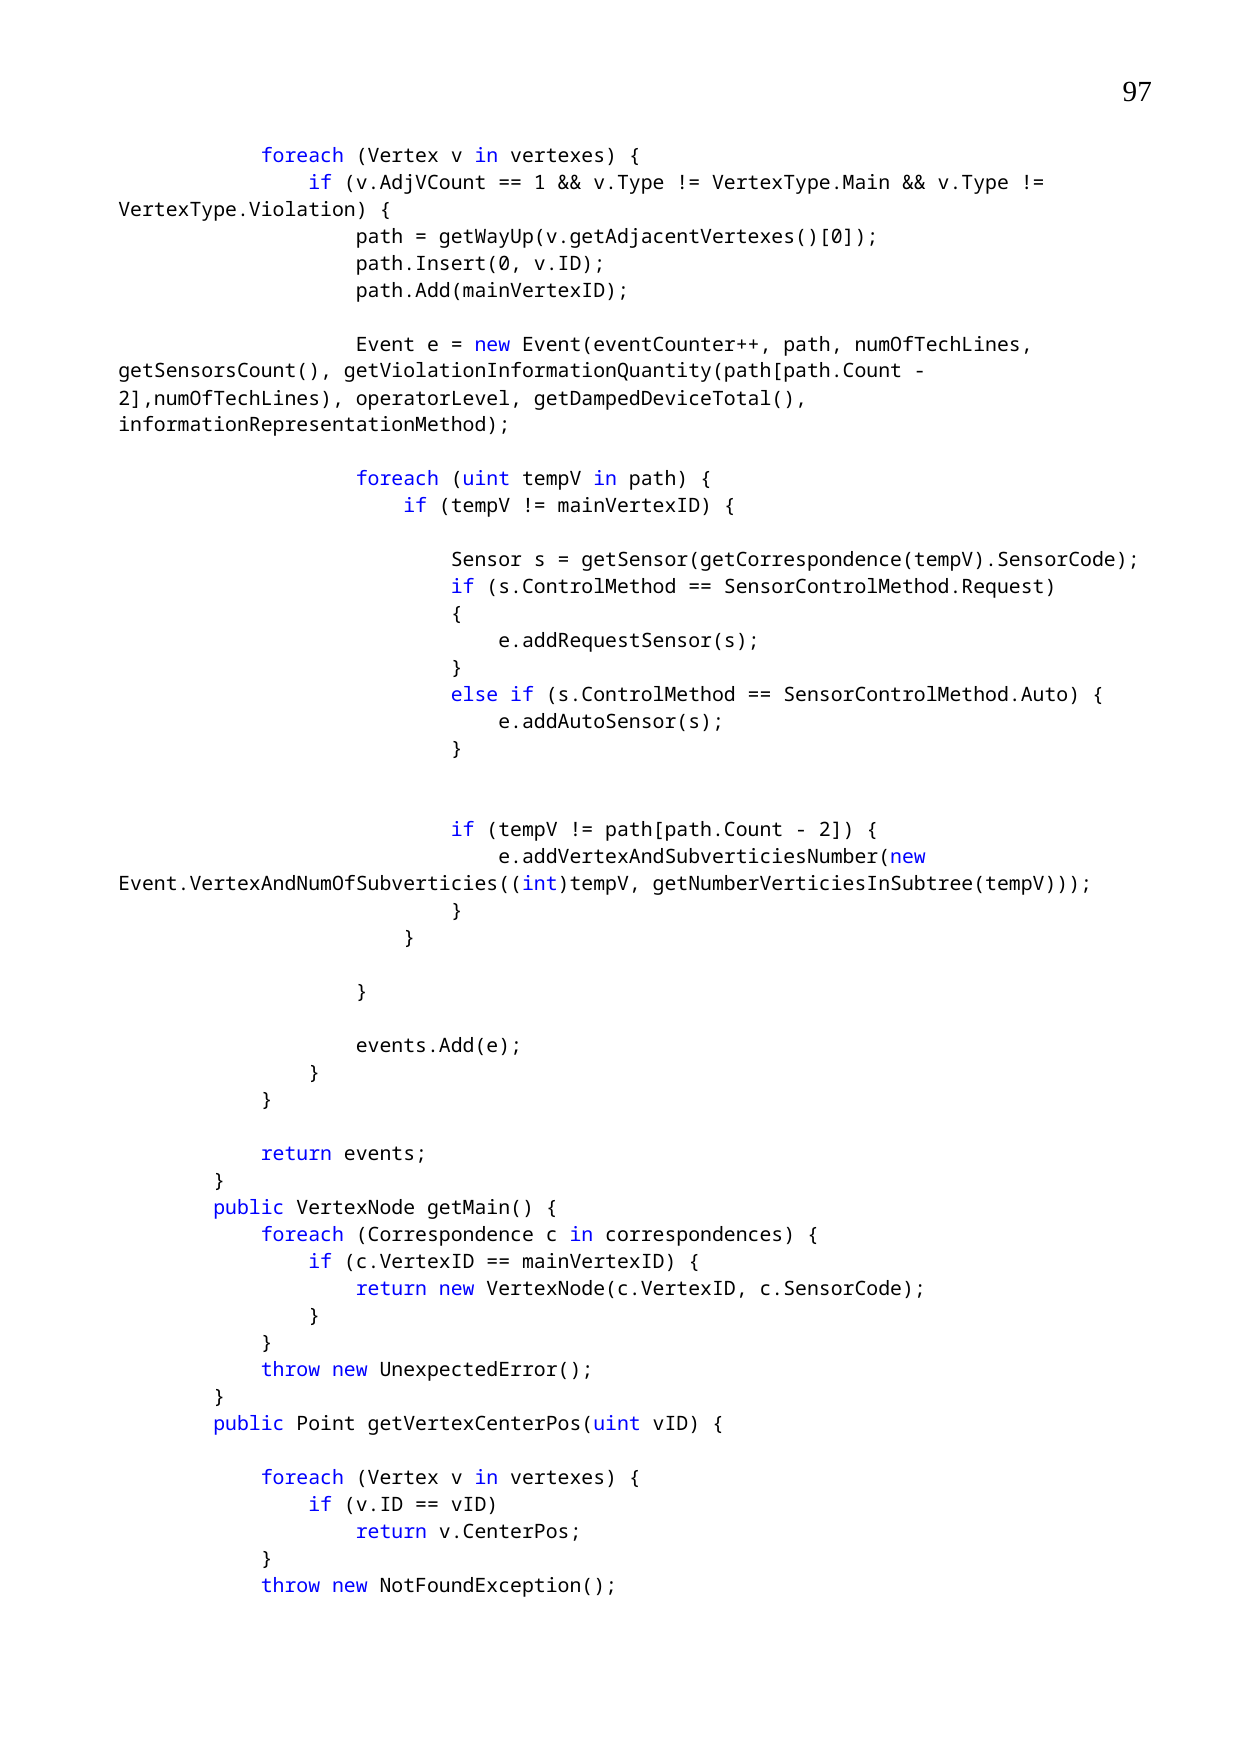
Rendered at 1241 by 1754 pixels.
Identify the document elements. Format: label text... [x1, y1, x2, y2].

text } [118, 896, 1152, 923]
text else if (s.ControlMethod == SensorControlMethod.Auto) { [118, 681, 1152, 707]
text foreach (Correspondence c in correspondences) { [118, 1220, 1152, 1247]
text path = getWayUp(v.getAdjacentVertexes()[0]); [118, 222, 1152, 249]
text e.addAutoSensor(s); [118, 707, 1152, 734]
text path.Add(mainVertexID); [118, 276, 1152, 303]
text if (v.AdjVCount == 1 && v.Type != VertexType.Main && v.Type != VertexType.Violation) { [118, 168, 1152, 222]
text e.addVertexAndSubverticiesNumber(new Event.VertexAndNumOfSubverticies((int)tempV, getNumberVerticiesInSubtree(tempV))); [118, 842, 1152, 896]
text events.Add(e); [118, 1031, 1152, 1058]
text e.addRequestSensor(s); [118, 627, 1152, 653]
text } [118, 1058, 1152, 1085]
text } [118, 653, 1152, 681]
text foreach (Vertex v in vertexes) { [118, 1463, 1152, 1490]
text } [118, 1544, 1152, 1571]
text return new VertexNode(c.VertexID, c.SensorCode); [118, 1274, 1152, 1301]
text } [118, 1382, 1152, 1409]
text return events; [118, 1139, 1152, 1166]
text throw new UnexpectedError(); [118, 1355, 1152, 1382]
text } [118, 923, 1152, 950]
text } [118, 1301, 1152, 1328]
text { [118, 599, 1152, 627]
text foreach (Vertex v in vertexes) { [118, 141, 1152, 168]
text } [118, 734, 1152, 761]
text path.Insert(0, v.ID); [118, 249, 1152, 276]
text return v.CenterPos; [118, 1517, 1152, 1544]
text Event e = new Event(eventCounter++, path, numOfTechLines, getSensorsCount(), getViolationInformationQuantity(path[path.Count - 2],numOfTechLines), operatorLevel, getDampedDeviceTotal(), informationRepresentationMethod); [118, 330, 1152, 438]
text public Point getVertexCenterPos(uint vID) { [118, 1409, 1152, 1436]
text if (v.ID == vID) [118, 1490, 1152, 1517]
text if (tempV != path[path.Count - 2]) { [118, 815, 1152, 842]
text } [118, 1328, 1152, 1355]
text if (tempV != mainVertexID) { [118, 492, 1152, 519]
text throw new NotFoundException(); [118, 1571, 1152, 1598]
text if (s.ControlMethod == SensorControlMethod.Request) [118, 573, 1152, 599]
text } [118, 977, 1152, 1004]
text foreach (uint tempV in path) { [118, 465, 1152, 492]
text if (c.VertexID == mainVertexID) { [118, 1247, 1152, 1274]
text public VertexNode getMain() { [118, 1193, 1152, 1220]
text } [118, 1166, 1152, 1193]
text Sensor s = getSensor(getCorrespondence(tempV).SensorCode); [118, 546, 1152, 573]
text } [118, 1085, 1152, 1112]
